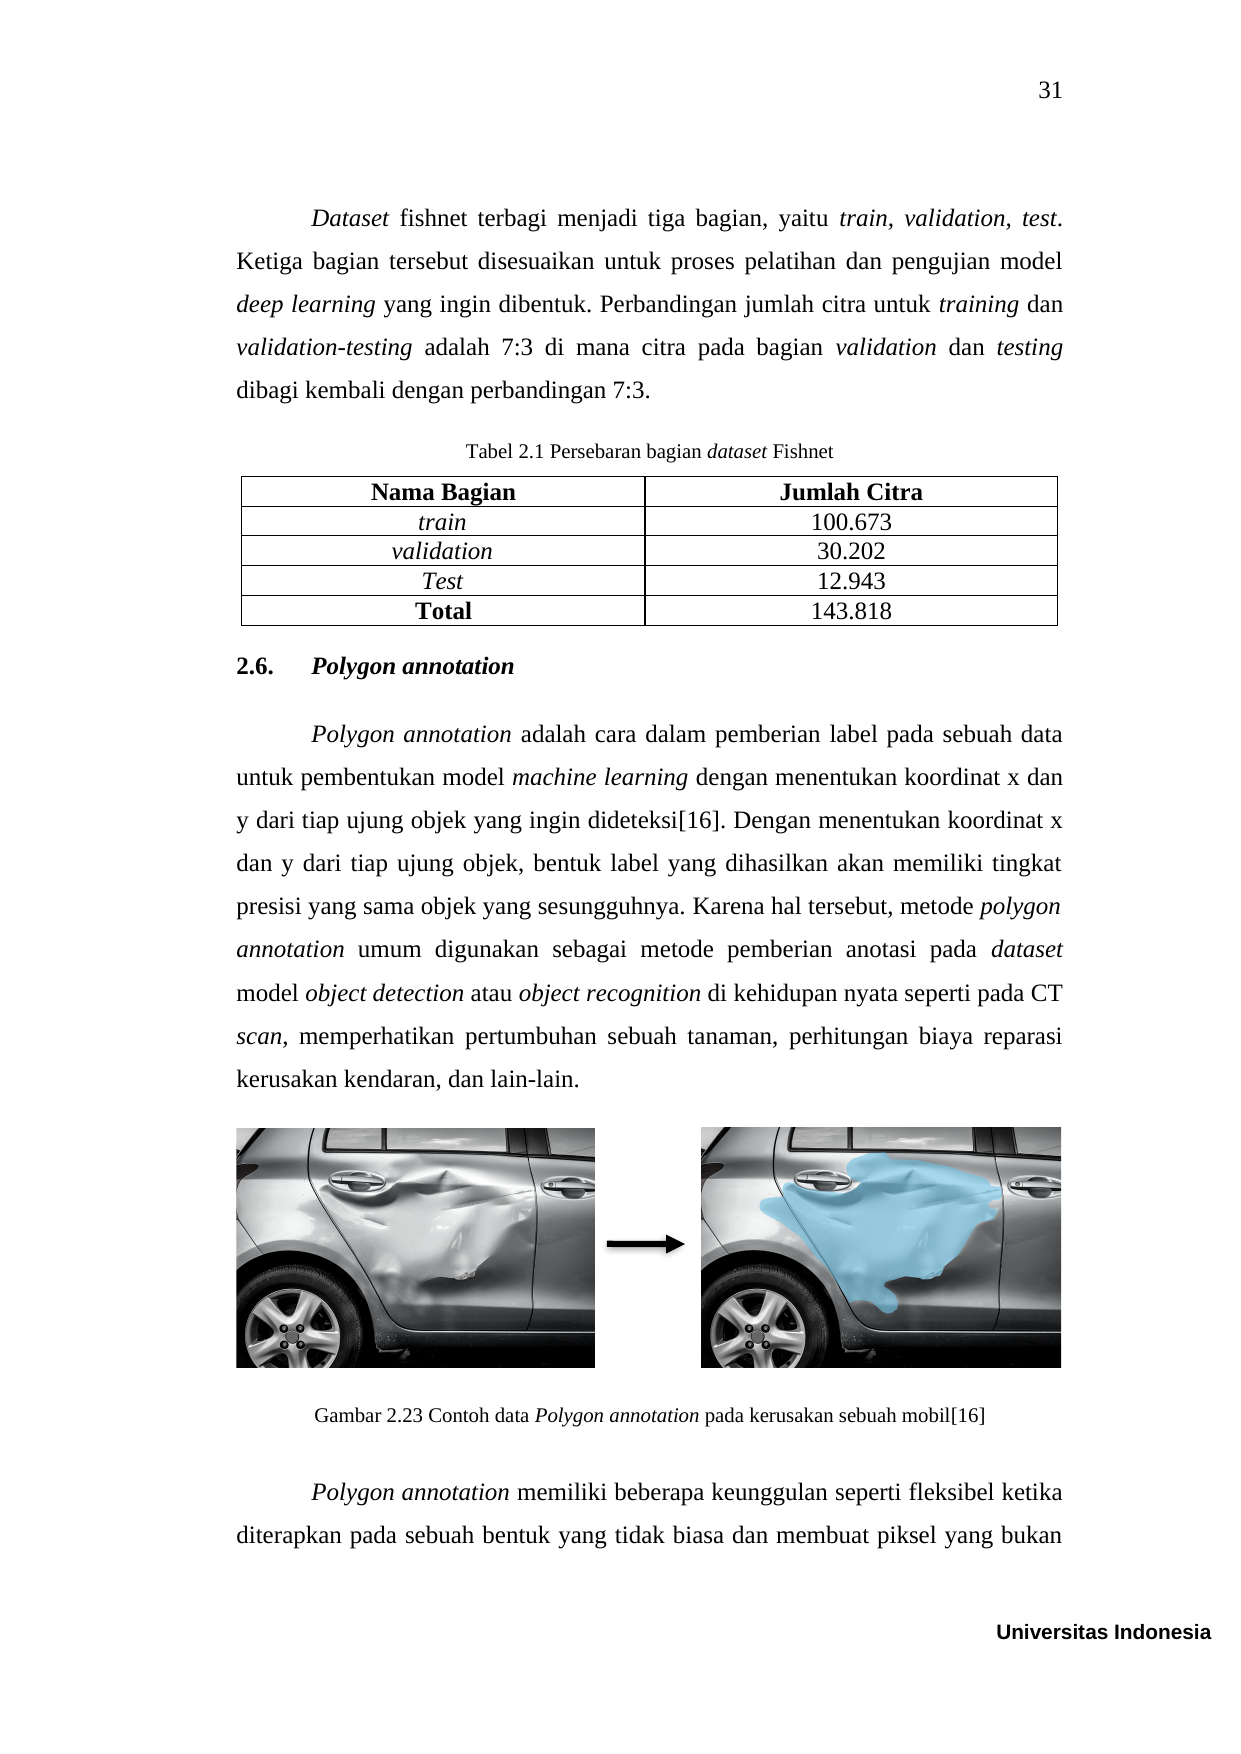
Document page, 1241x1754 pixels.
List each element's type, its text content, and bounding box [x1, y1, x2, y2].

table_cell 143.818 [646, 596, 1057, 625]
picture [236, 1128, 595, 1368]
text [236, 1477, 1063, 1549]
text Polygon annotation adalah cara dalam pemberian label pada sebuah data untuk pembentukan model machine learning dengan menentukan koordinat x dan y dari tiap ujung objek yang ingin dideteksi. Dengan menentukan koordinat x dan y dari tiap ujung objek, bentuk label yang dihasilkan akan memiliki tingkat presisi yang sama objek yang sesungguhnya. Karena hal tersebut, metode polygon annotation umum digunakan sebagai metode pemberian anotasi pada dataset model object detection atau object recognition di kehidupan nyata seperti pada CT scan, memperhatikan pertumbuhan sebuah tanaman, perhitungan biaya reparasi kerusakan kendaran, dan lain-lain. [236, 719, 1063, 1093]
text Gambar 2.23 Contoh data Polygon annotation pada kerusakan sebuah mobil [236, 1403, 1063, 1427]
table_cell 12.943 [646, 566, 1057, 595]
table_header Nama Bagian [242, 477, 644, 506]
picture [701, 1127, 1062, 1368]
table_cell Total [242, 596, 644, 625]
table_cell 100.673 [646, 507, 1057, 535]
table_cell train [242, 507, 644, 535]
text Dataset fishnet terbagi menjadi tiga bagian, yaitu train, validation, test. Ketiga bagian tersebut disesuaikan untuk proses pelatihan dan pengujian model deep learning yang ingin dibentuk. Perbandingan jumlah citra untuk training dan validation-testing adalah 7:3 di mana citra pada bagian validation dan testing dibagi kembali dengan perbandingan 7:3. [236, 203, 1063, 404]
table_cell validation [242, 536, 644, 565]
table_cell Test [242, 566, 644, 595]
subtitle Polygon annotation [236, 651, 1063, 679]
table_cell 30.202 [646, 536, 1057, 565]
text Tabel 2.1 Persebaran bagian dataset Fishnet [236, 439, 1063, 463]
table_header Jumlah Citra [646, 477, 1057, 506]
